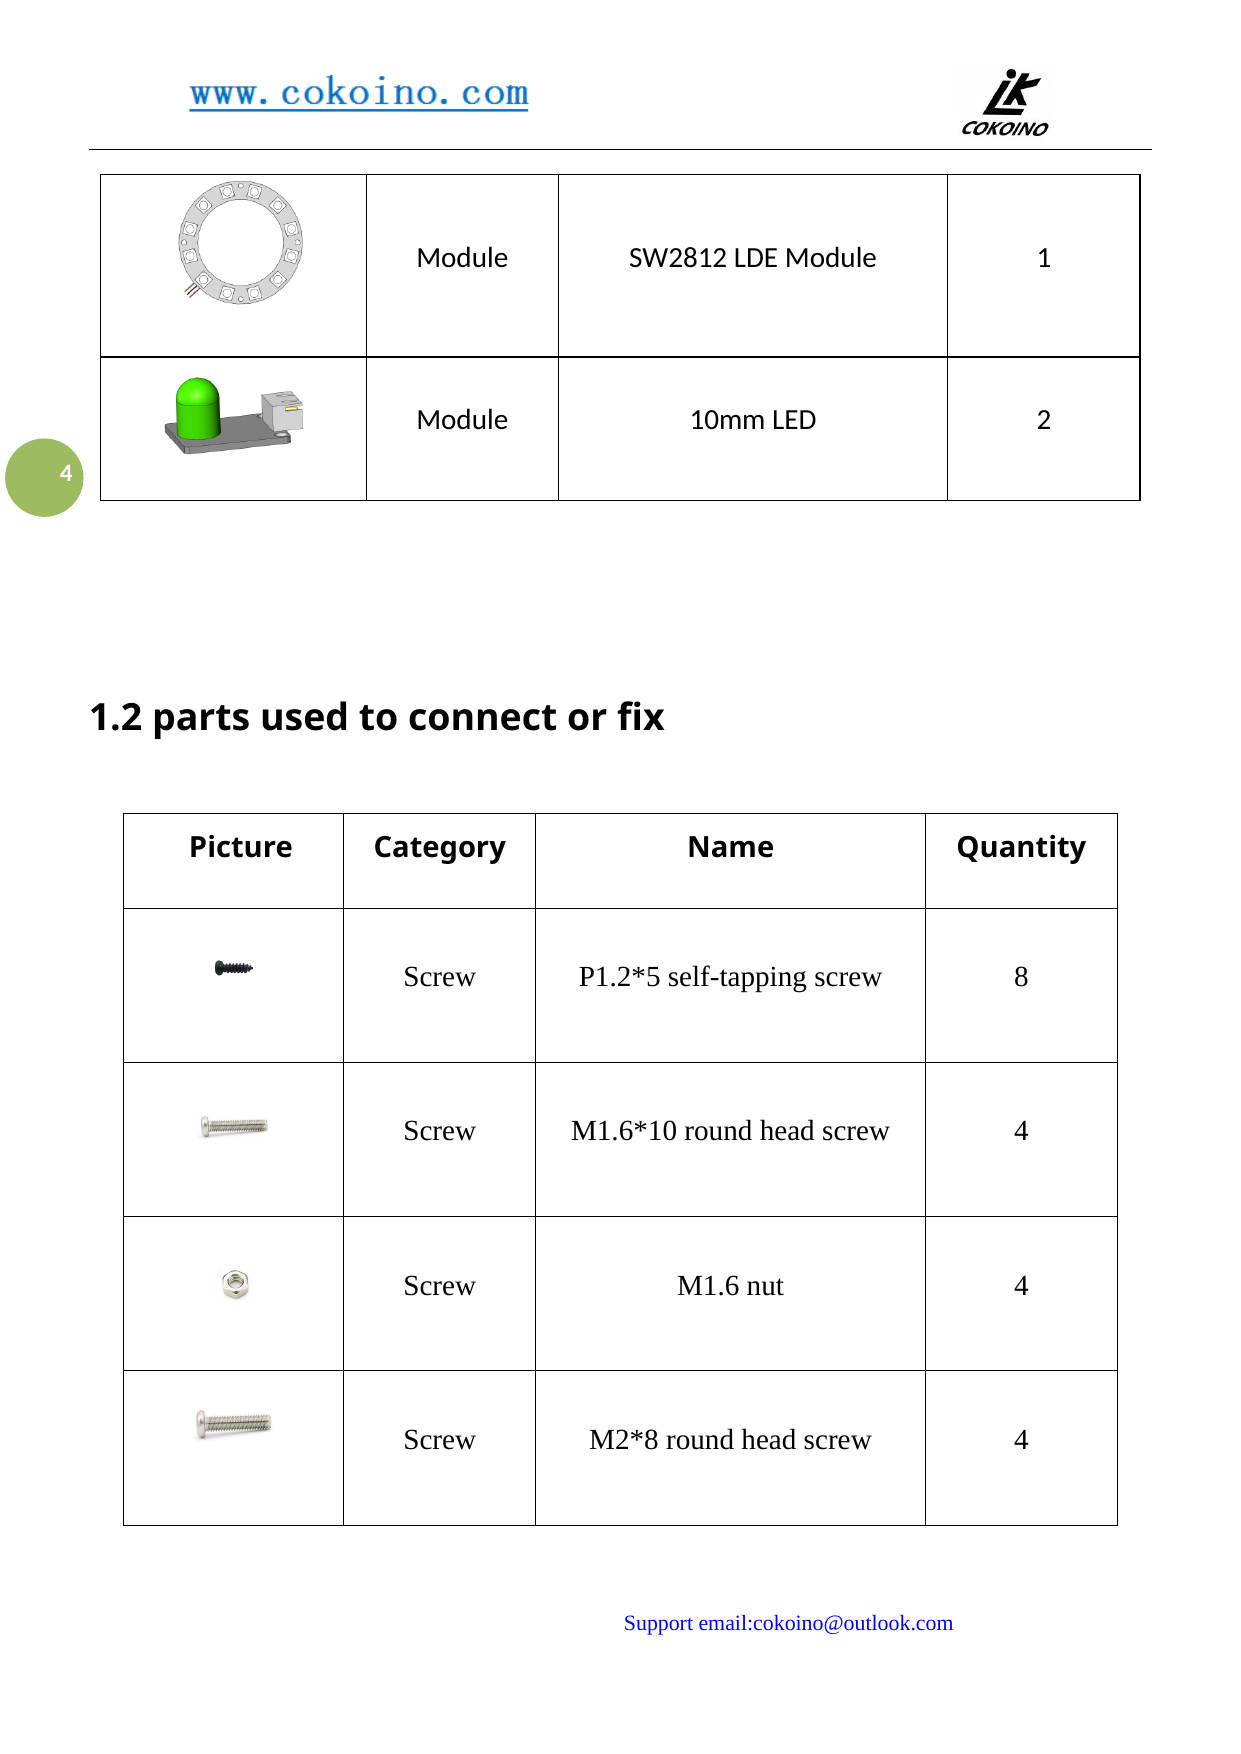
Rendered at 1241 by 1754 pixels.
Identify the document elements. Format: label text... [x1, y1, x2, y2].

table_cell 4 [926, 1063, 1117, 1216]
table_header Name [536, 814, 925, 908]
picture [213, 960, 254, 977]
subtitle 1.2 parts used to connect or fix [88, 683, 1152, 748]
picture [957, 63, 1053, 142]
table_cell Module [367, 175, 558, 356]
table_header Picture [124, 814, 343, 908]
picture [197, 1114, 270, 1139]
table_header Category [344, 814, 535, 908]
picture [192, 1406, 274, 1441]
table_cell P1.2*5 self-tapping screw [536, 909, 925, 1062]
table_cell 10mm LED [559, 358, 947, 500]
table_cell [101, 175, 366, 356]
table_cell [124, 1217, 343, 1370]
table_cell Module [367, 358, 558, 500]
table_cell 8 [926, 909, 1117, 1062]
table_cell [101, 358, 366, 500]
table_cell [124, 1063, 343, 1216]
table_cell SW2812 LDE Module [559, 175, 947, 356]
table_header Quantity [926, 814, 1117, 908]
table_cell 2 [948, 358, 1139, 500]
picture [187, 41, 552, 142]
picture [159, 370, 307, 458]
picture [155, 175, 311, 307]
table_cell 4 [926, 1371, 1117, 1524]
table_cell [124, 909, 343, 1062]
picture [214, 1268, 253, 1301]
table_cell Screw [344, 909, 535, 1062]
table_cell Screw [344, 1063, 535, 1216]
table_cell 4 [926, 1217, 1117, 1370]
table_cell M1.6 nut [536, 1217, 925, 1370]
table_cell M1.6*10 round head screw [536, 1063, 925, 1216]
table_cell [124, 1371, 343, 1524]
table_cell Screw [344, 1217, 535, 1370]
table_cell Screw [344, 1371, 535, 1524]
table_cell 1 [948, 175, 1139, 356]
table_cell M2*8 round head screw [536, 1371, 925, 1524]
